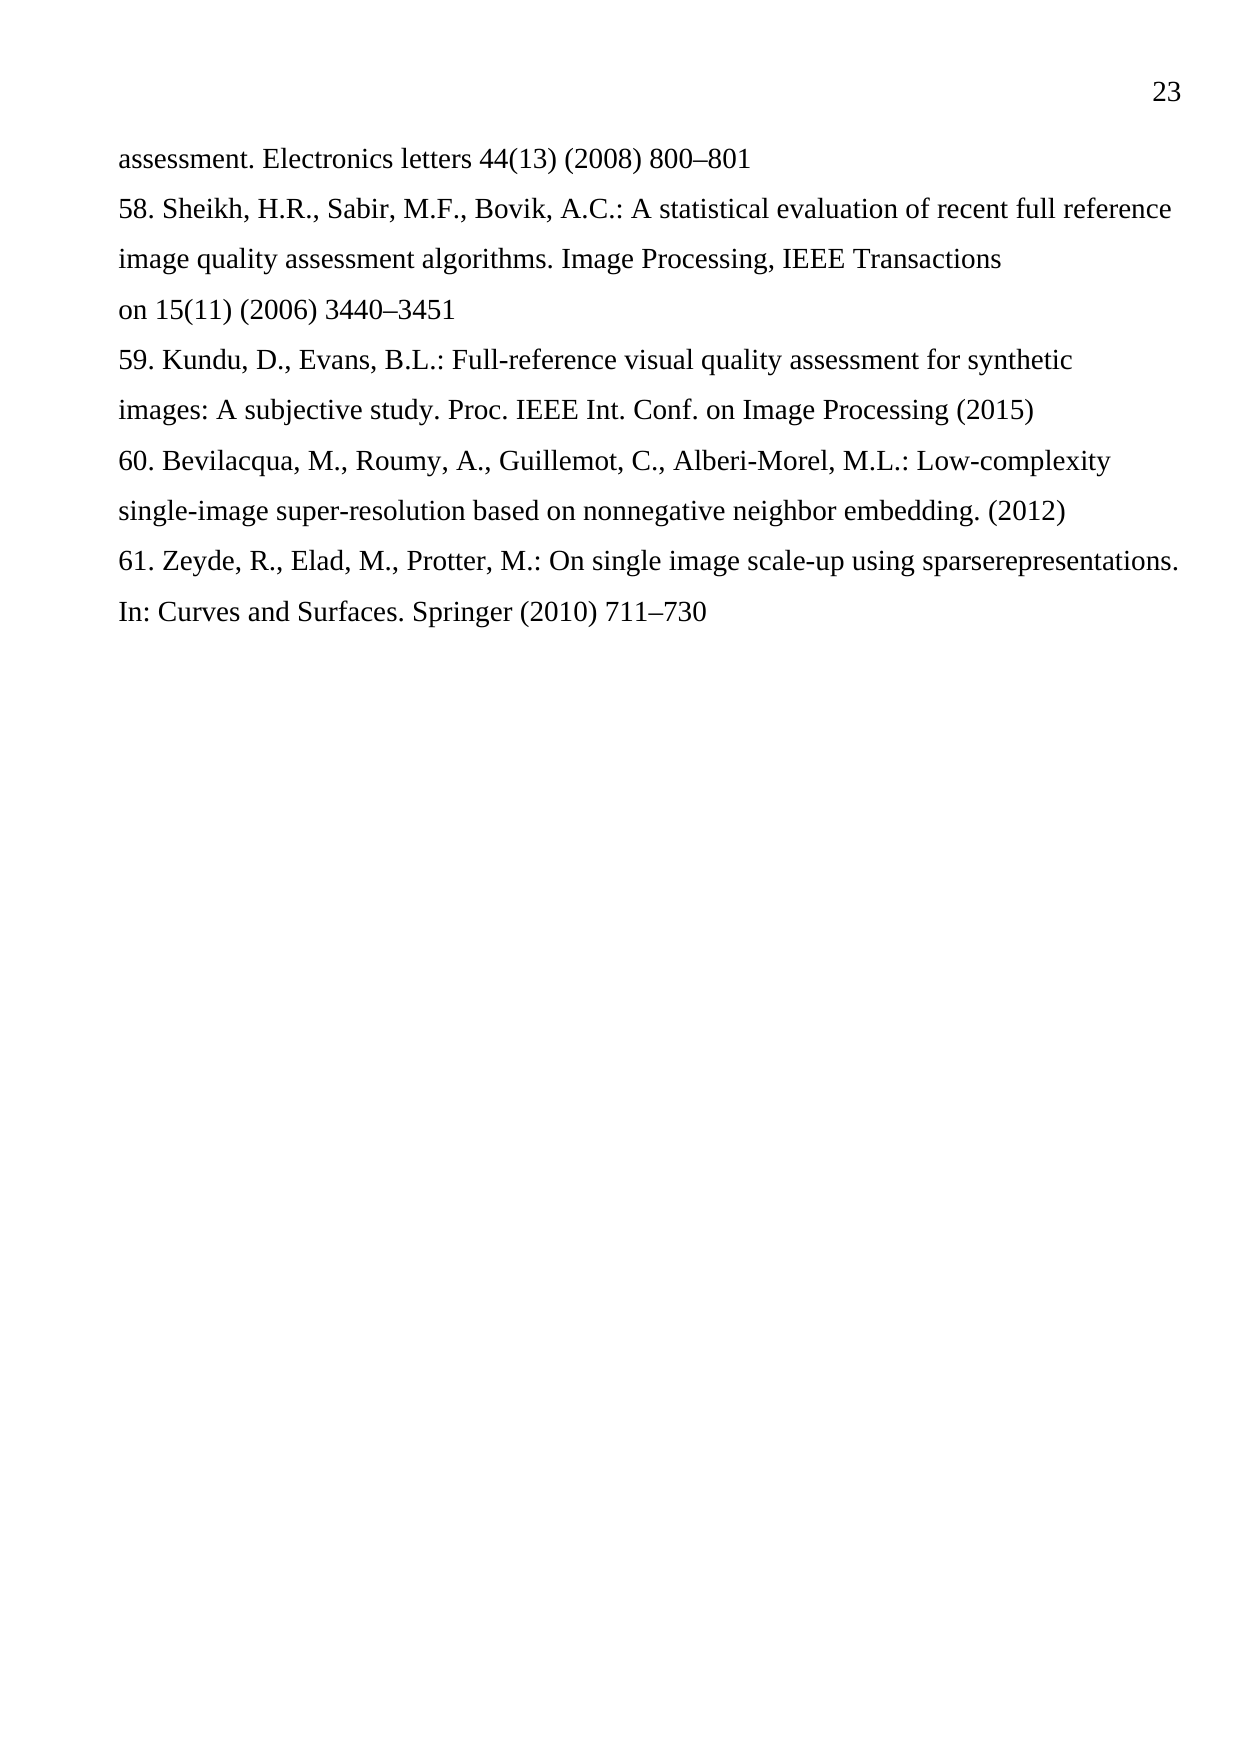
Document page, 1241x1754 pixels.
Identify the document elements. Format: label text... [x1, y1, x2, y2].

list In: Curves and Surfaces. Springer (2010) 711–730 [118, 594, 1181, 627]
list on 15(11) (2006) 3440–3451 [118, 292, 1181, 325]
list images: A subjective study. Proc. IEEE Int. Conf. on Image Processing (2015) [118, 392, 1181, 426]
list 59. Kundu, D., Evans, B.L.: Full-reference visual quality assessment for synthetic [118, 342, 1181, 376]
list single-image super-resolution based on nonnegative neighbor embedding. (2012) [118, 493, 1181, 527]
list 61. Zeyde, R., Elad, M., Protter, M.: On single image scale-up using sparserepresentations. [118, 543, 1181, 577]
list assessment. Electronics letters 44(13) (2008) 800–801 [118, 141, 1181, 174]
list image quality assessment algorithms. Image Processing, IEEE Transactions [118, 242, 1181, 275]
list 58. Sheikh, H.R., Sabir, M.F., Bovik, A.C.: A statistical evaluation of recent full reference [118, 191, 1181, 225]
list 60. Bevilacqua, M., Roumy, A., Guillemot, C., Alberi-Morel, M.L.: Low-complexity [118, 443, 1181, 476]
